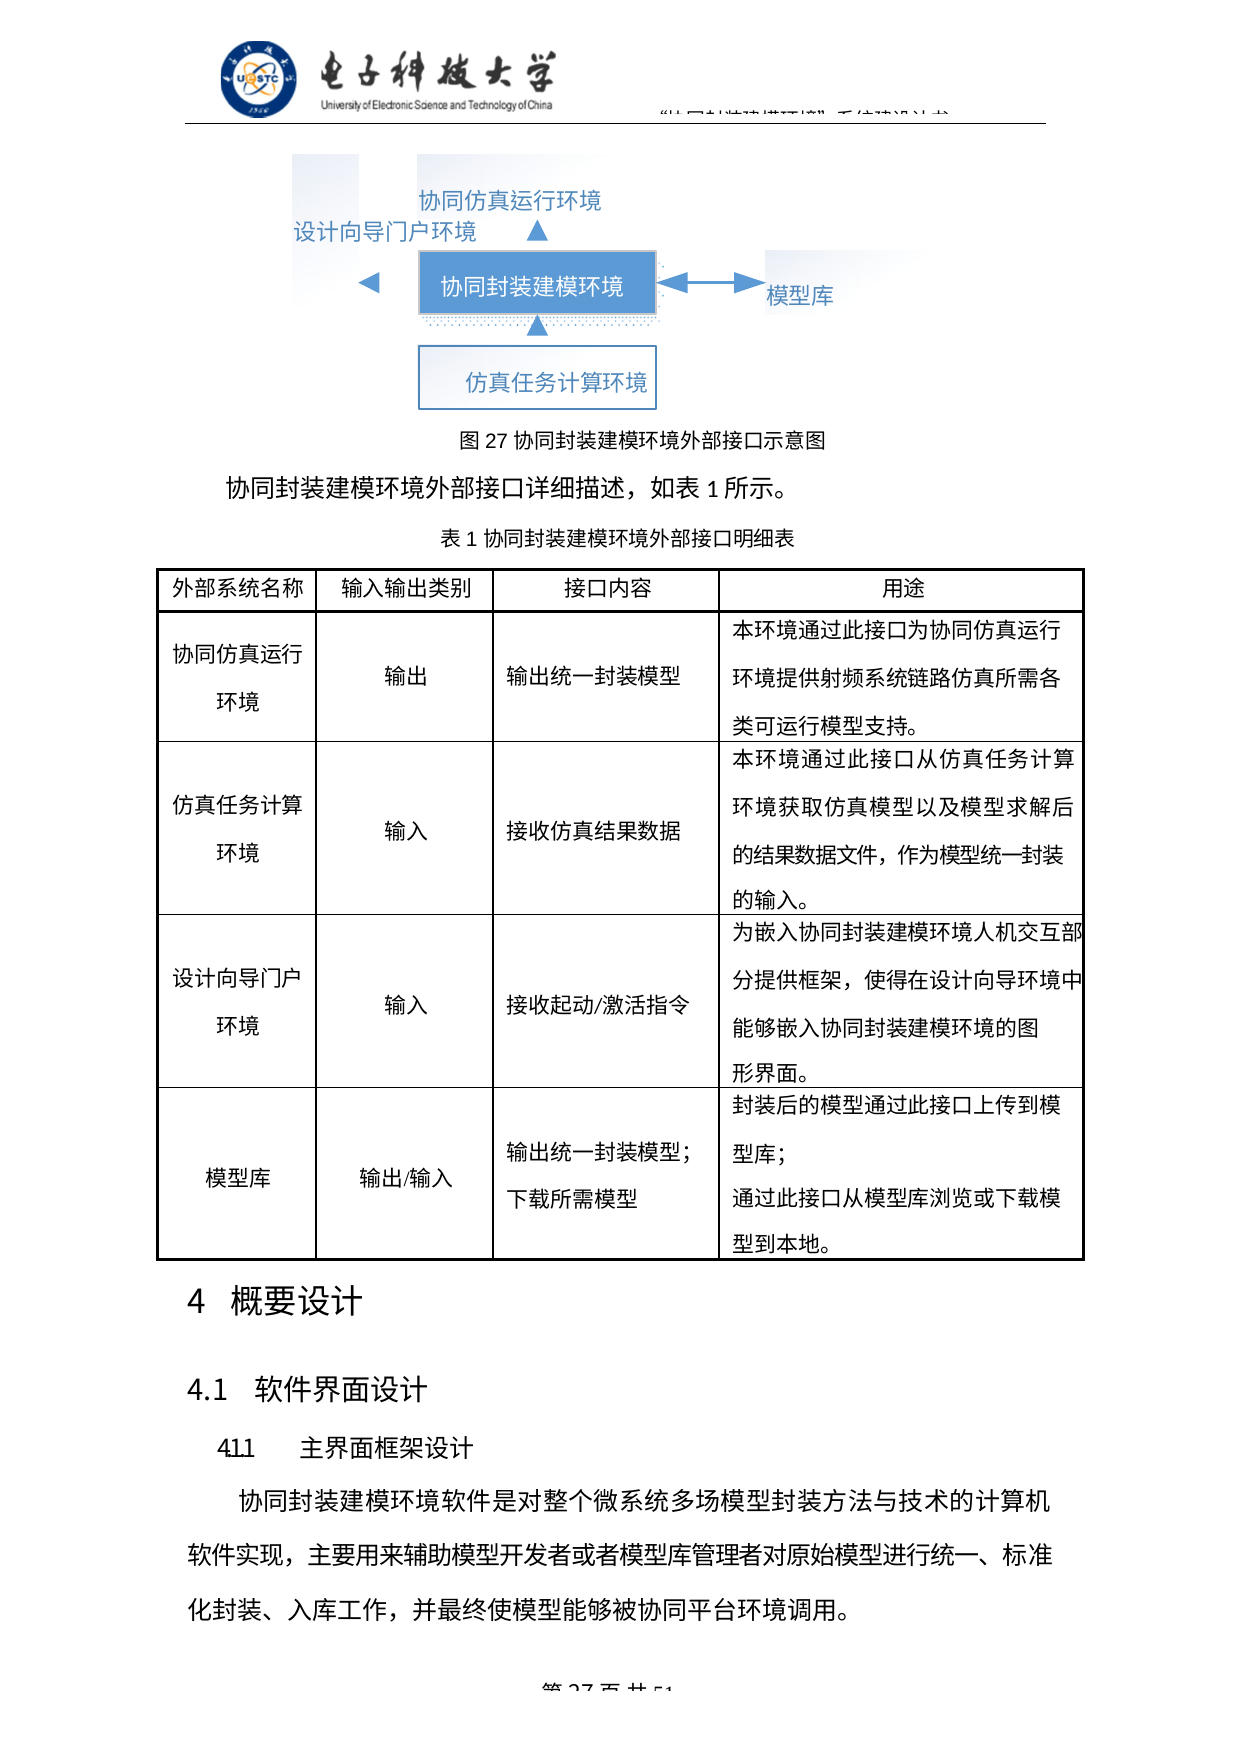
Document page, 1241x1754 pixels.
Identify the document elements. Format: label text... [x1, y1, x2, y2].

table_header 用途 [720, 571, 1082, 610]
list 主界面框架设计 [217, 1428, 1238, 1464]
list 软件界面设计 [188, 1366, 1238, 1409]
picture [420, 347, 608, 408]
table_cell 输出 [317, 613, 492, 741]
table_cell 接收起动/激活指令 [494, 915, 718, 1087]
table_cell 本环境通过此接口从仿真任务计算环境获取仿真模型以及模型求解后的结果数据文件，作为模型统一封装 的输入。 [720, 742, 1082, 914]
table_header 输入输出类别 [317, 571, 492, 610]
table_cell 模型库 [159, 1088, 315, 1258]
text 表 1 协同封装建模环境外部接口明细表 [440, 522, 1238, 552]
picture [765, 250, 926, 315]
table_cell 本环境通过此接口为协同仿真运行环境提供射频系统链路仿真所需各 类可运行模型支持。 [720, 613, 1082, 741]
picture [419, 315, 536, 326]
table_cell 仿真任务计算环境 [159, 742, 315, 914]
table_cell 输入 [317, 742, 492, 914]
subtitle 概要设计 [188, 1274, 1238, 1323]
picture [539, 284, 664, 326]
picture [417, 154, 608, 219]
text 图 27 协同封装建模环境外部接口示意图 [459, 425, 1238, 455]
picture [292, 154, 359, 307]
table_cell 为嵌入协同封装建模环境人机交互部分提供框架，使得在设计向导环境中能够嵌入协同封装建模环境的图 形界面。 [720, 915, 1082, 1087]
table_cell 设计向导门户环境 [159, 915, 315, 1087]
picture [220, 41, 556, 118]
text 协同封装建模环境外部接口详细描述，如表 1 所示。 [225, 469, 1238, 505]
table_cell 输出统一封装模型； 下载所需模型 [494, 1088, 718, 1258]
table_cell 封装后的模型通过此接口上传到模型库； 通过此接口从模型库浏览或下载模 型到本地。 [720, 1088, 1082, 1258]
picture [657, 259, 664, 281]
table_cell 输出/输入 [317, 1088, 492, 1258]
picture [417, 344, 608, 409]
table_header 外部系统名称 [159, 571, 315, 610]
table_cell 输出统一封装模型 [494, 613, 718, 741]
table_cell 输入 [317, 915, 492, 1087]
table_cell 协同仿真运行环境 [159, 613, 315, 741]
table_header 接口内容 [494, 571, 718, 610]
table_cell 接收仿真结果数据 [494, 742, 718, 914]
text 协同封装建模环境软件是对整个微系统多场模型封装方法与技术的计算机软件实现，主要用来辅助模型开发者或者模型库管理者对原始模型进行统一、标准化封装、入库工作，并最终使模型能够被协同平台环境调用。 [188, 1481, 1053, 1627]
